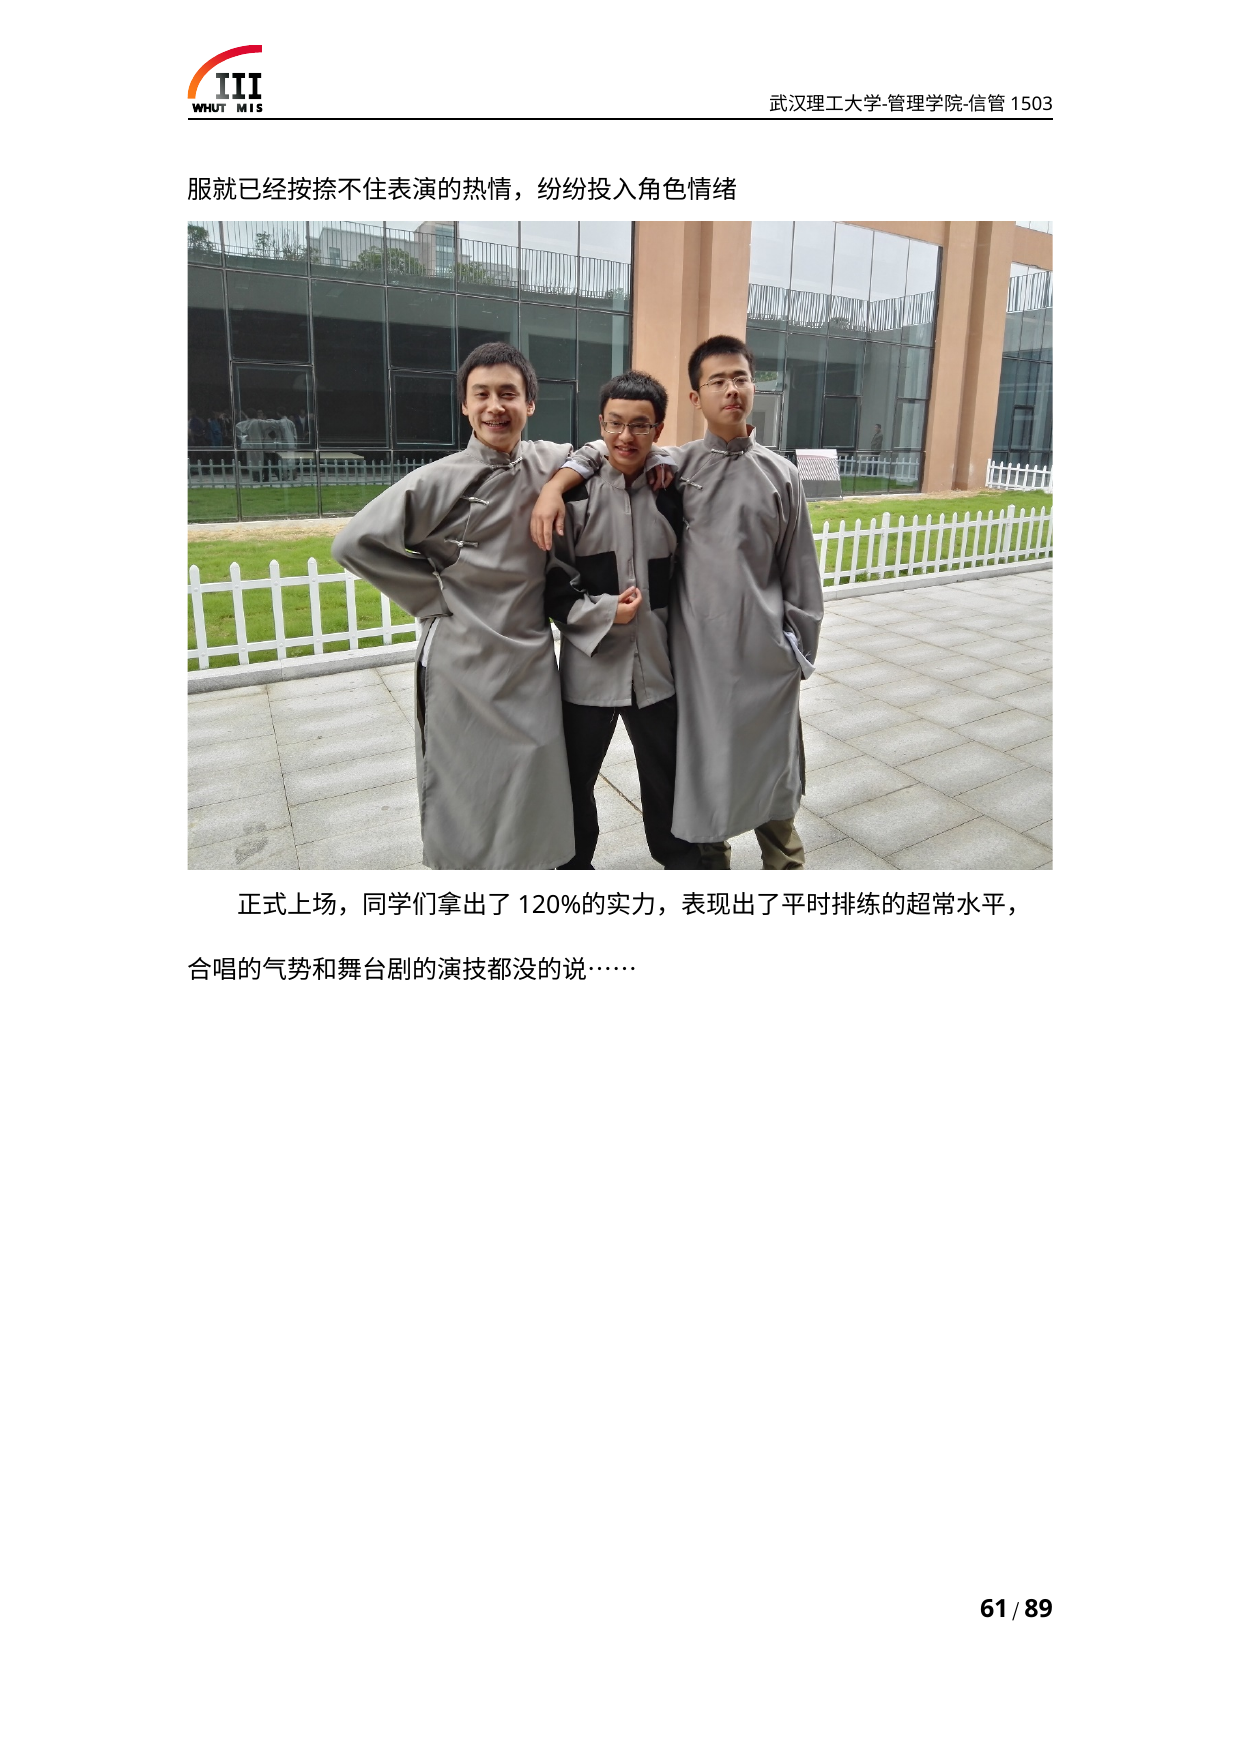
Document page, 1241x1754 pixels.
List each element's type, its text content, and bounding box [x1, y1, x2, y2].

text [187, 156, 1053, 221]
text 正式上场，同学们拿出了120%的实力，表现出了平时排练的超常水平，合唱的气势和舞台剧的演技都没的说…… [187, 871, 1053, 1001]
picture [187, 45, 264, 116]
picture [187, 221, 1053, 870]
